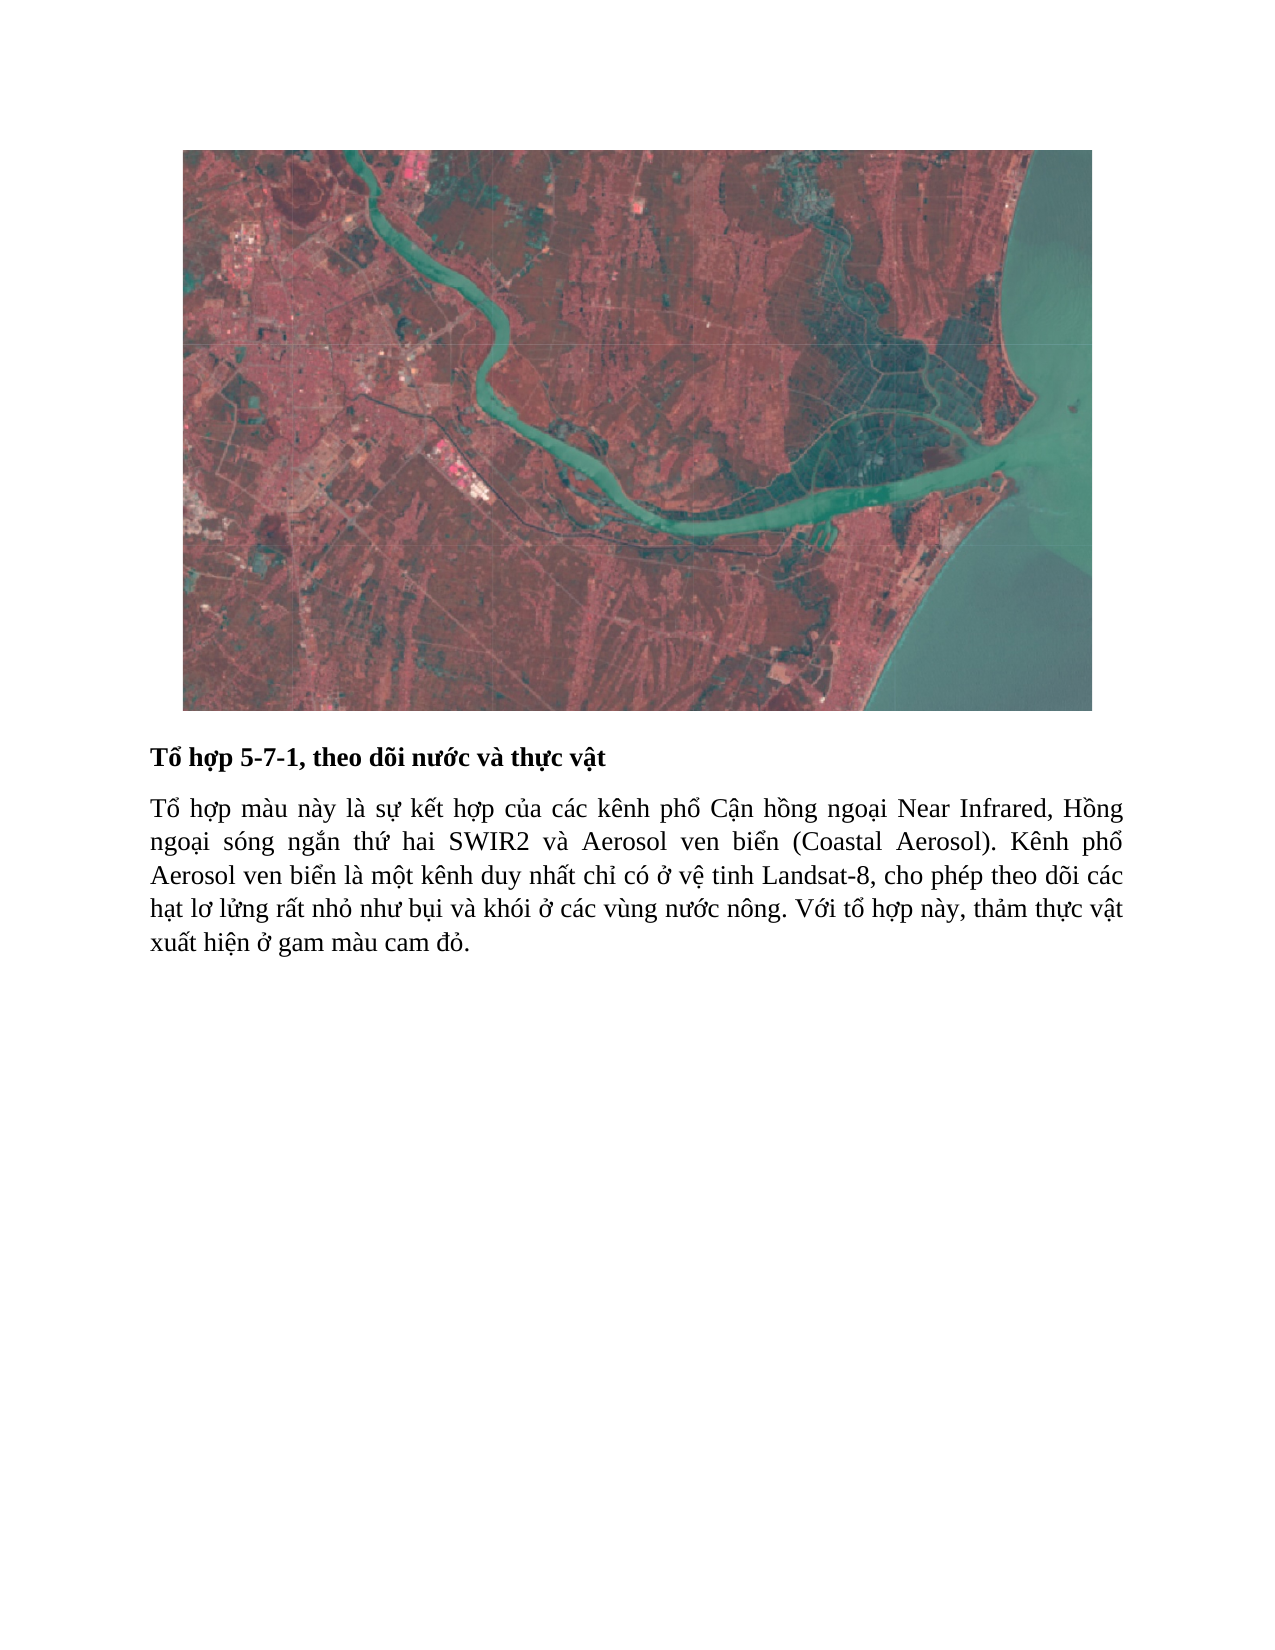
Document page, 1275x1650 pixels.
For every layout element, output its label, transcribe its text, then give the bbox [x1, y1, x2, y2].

text Tổ hợp màu này là sự kết hợp của các kênh phổ Cận hồng ngoại Near Infrared, Hồng ngoại sóng ngắn thứ hai SWIR2 và Aerosol ven biển (Coastal Aerosol). Kênh phổ Aerosol ven biển là một kênh duy nhất chỉ có ở vệ tinh Landsat-8, cho phép theo dõi các hạt lơ lửng rất nhỏ như bụi và khói ở các vùng nước nông. Với tổ hợp này, thảm thực vật xuất hiện ở gam màu cam đỏ. [150, 792, 1125, 957]
text Tổ hợp 5-7-1, theo dõi nước và thực vật [150, 742, 1125, 773]
picture [182, 150, 1093, 711]
